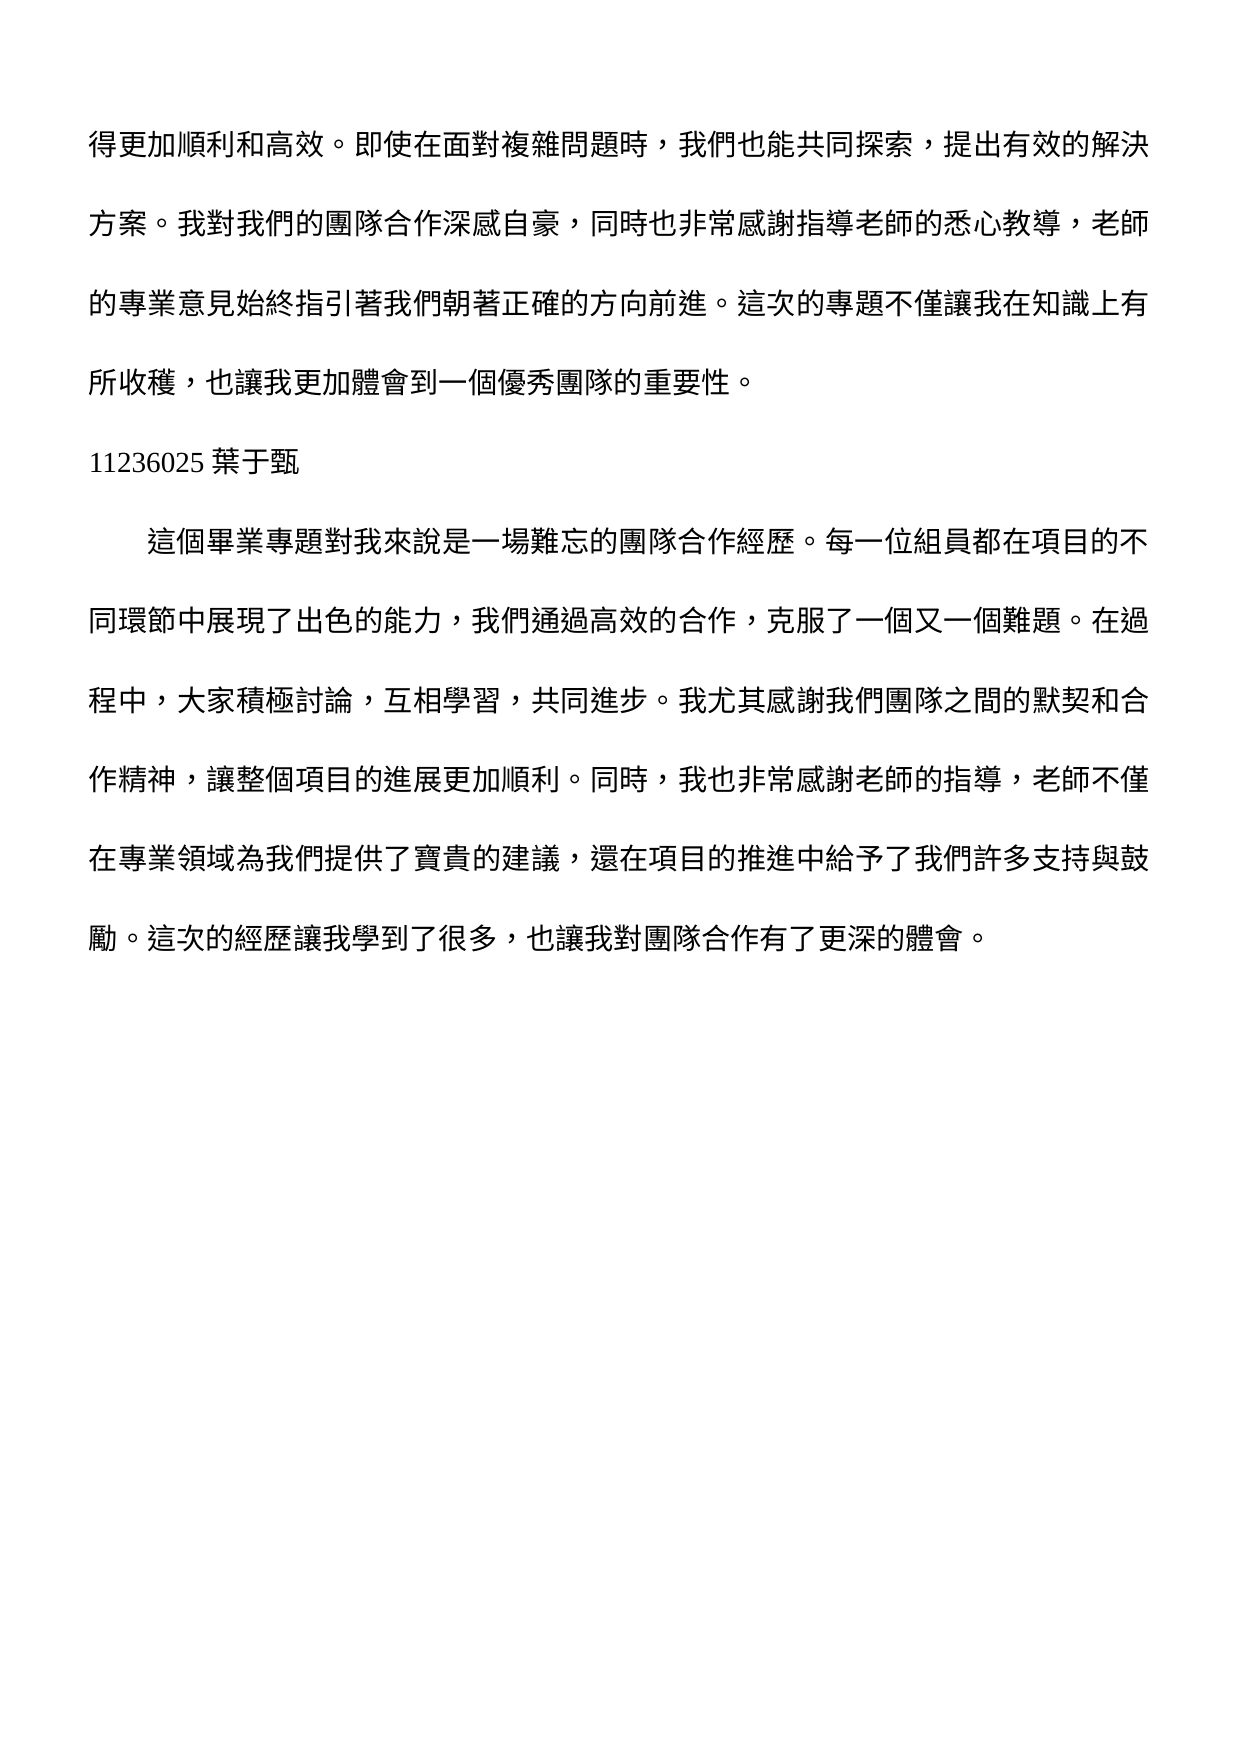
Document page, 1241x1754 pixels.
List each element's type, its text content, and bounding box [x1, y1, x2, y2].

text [89, 103, 1152, 421]
text 11236025 葉于甄 [89, 421, 1152, 500]
text 這個畢業專題對我來說是一場難忘的團隊合作經歷。每一位組員都在項目的不同環節中展現了出色的能力，我們通過高效的合作，克服了一個又一個難題。在過程中，大家積極討論，互相學習，共同進步。我尤其感謝我們團隊之間的默契和合作精神，讓整個項目的進展更加順利。同時，我也非常感謝老師的指導，老師不僅在專業領域為我們提供了寶貴的建議，還在項目的推進中給予了我們許多支持與鼓勵。這次的經歷讓我學到了很多，也讓我對團隊合作有了更深的體會。 [89, 500, 1152, 976]
